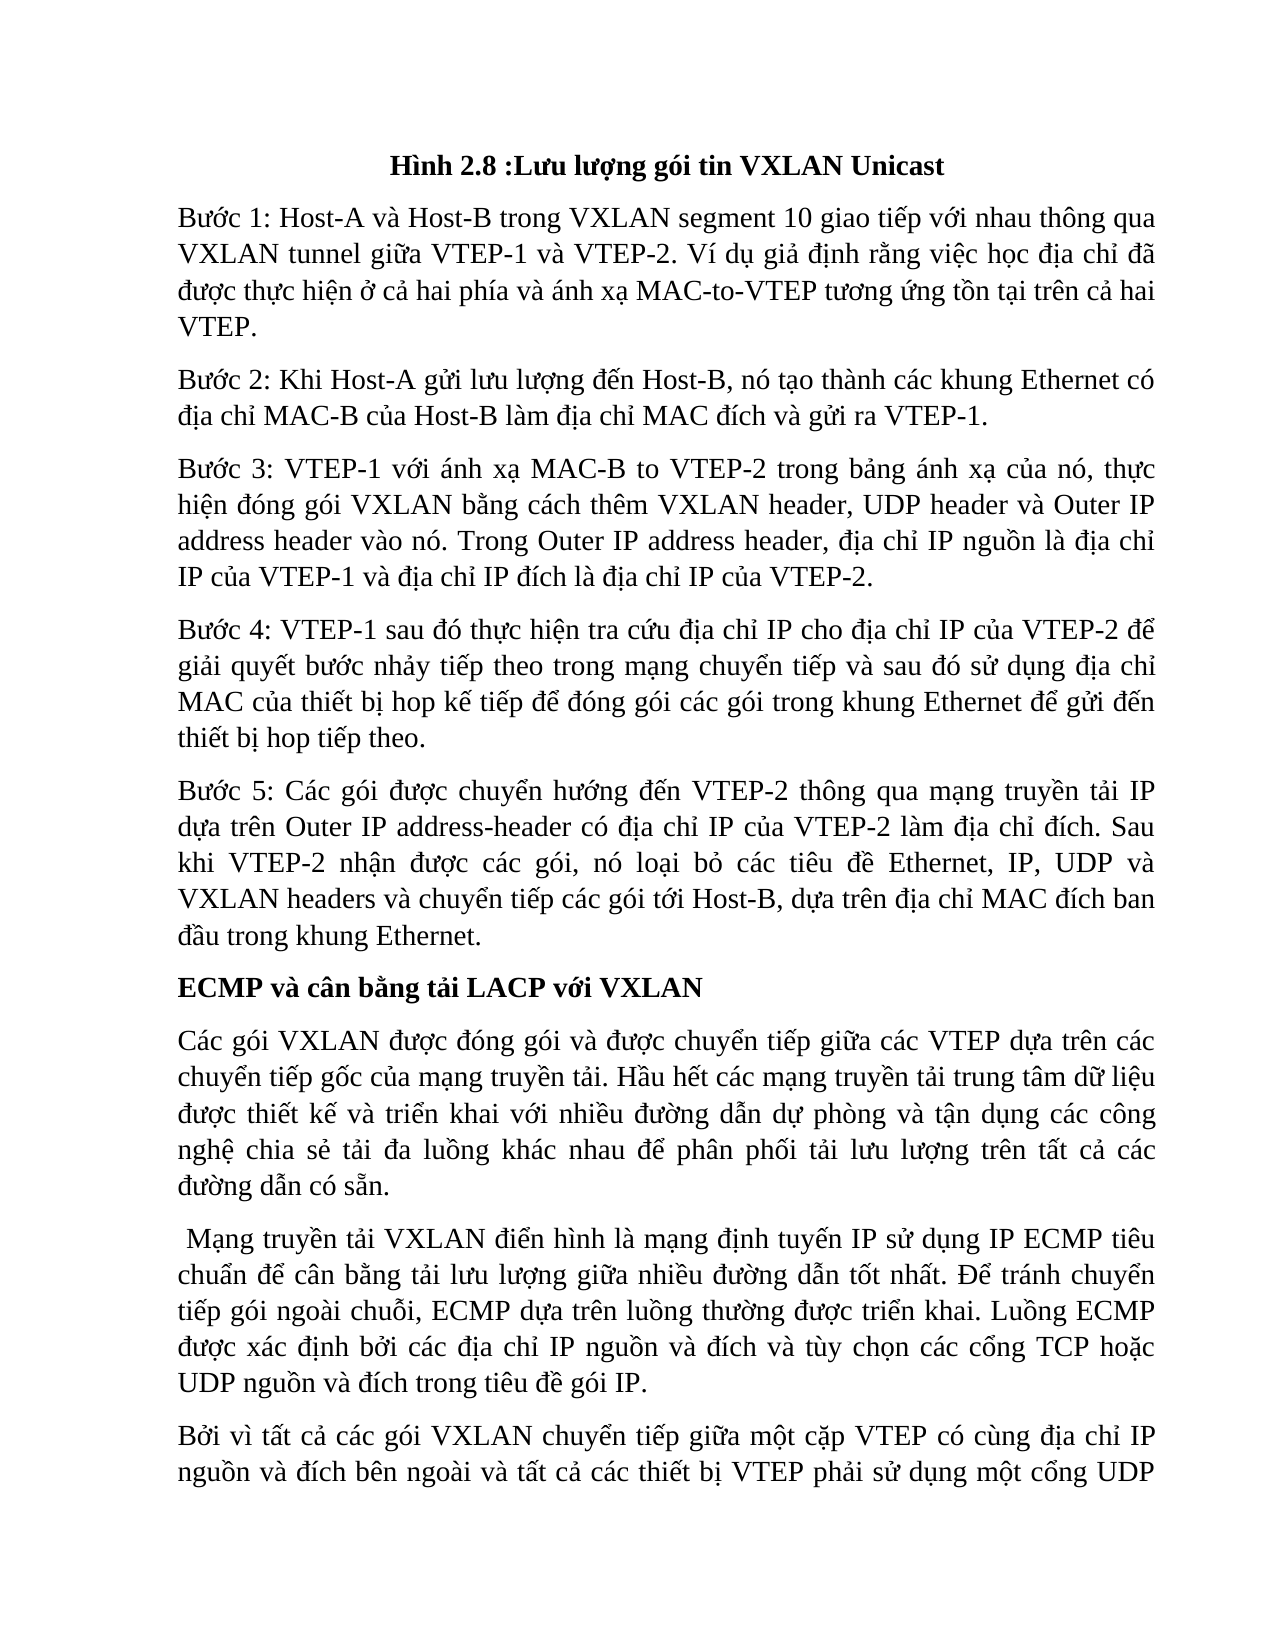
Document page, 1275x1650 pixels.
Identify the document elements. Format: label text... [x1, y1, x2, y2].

text Bước 4: VTEP-1 sau đó thực hiện tra cứu địa chỉ IP cho địa chỉ IP của VTEP-2 để giải quyết bước nhảy tiếp theo trong mạng chuyển tiếp và sau đó sử dụng địa chỉ MAC của thiết bị hop kế tiếp để đóng gói các gói trong khung Ethernet để gửi đến thiết bị hop tiếp theo. [177, 612, 1157, 754]
text ECMP và cân bằng tải LACP với VXLAN [177, 971, 1157, 1004]
text Bước 2: Khi Host-A gửi lưu lượng đến Host-B, nó tạo thành các khung Ethernet có địa chỉ MAC-B của Host-B làm địa chỉ MAC đích và gửi ra VTEP-1. [177, 362, 1157, 431]
text Bước 1: Host-A và Host-B trong VXLAN segment 10 giao tiếp với nhau thông qua VXLAN tunnel giữa VTEP-1 và VTEP-2. Ví dụ giả định rằng việc học địa chỉ đã được thực hiện ở cả hai phía và ánh xạ MAC-to-VTEP tương ứng tồn tại trên cả hai VTEP. [177, 201, 1157, 342]
text Mạng truyền tải VXLAN điển hình là mạng định tuyến IP sử dụng IP ECMP tiêu chuẩn để cân bằng tải lưu lượng giữa nhiều đường dẫn tốt nhất. Để tránh chuyển tiếp gói ngoài chuỗi, ECMP dựa trên luồng thường được triển khai. Luồng ECMP được xác định bởi các địa chỉ IP nguồn và đích và tùy chọn các cổng TCP hoặc UDP nguồn và đích trong tiêu đề gói IP. [177, 1221, 1157, 1399]
text Bước 5: Các gói được chuyển hướng đến VTEP-2 thông qua mạng truyền tải IP dựa trên Outer IP address-header có địa chỉ IP của VTEP-2 làm địa chỉ đích. Sau khi VTEP-2 nhận được các gói, nó loại bỏ các tiêu đề Ethernet, IP, UDP và VXLAN headers và chuyển tiếp các gói tới Host-B, dựa trên địa chỉ MAC đích ban đầu trong khung Ethernet. [177, 773, 1157, 951]
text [177, 1418, 1157, 1488]
text Hình 2.8 :Lưu lượng gói tin VXLAN Unicast [177, 148, 1157, 181]
text Các gói VXLAN được đóng gói và được chuyển tiếp giữa các VTEP dựa trên các chuyển tiếp gốc của mạng truyền tải. Hầu hết các mạng truyền tải trung tâm dữ liệu được thiết kế và triển khai với nhiều đường dẫn dự phòng và tận dụng các công nghệ chia sẻ tải đa luồng khác nhau để phân phối tải lưu lượng trên tất cả các đường dẫn có sẵn. [177, 1023, 1157, 1202]
text Bước 3: VTEP-1 với ánh xạ MAC-B to VTEP-2 trong bảng ánh xạ của nó, thực hiện đóng gói VXLAN bằng cách thêm VXLAN header, UDP header và Outer IP address header vào nó. Trong Outer IP address header, địa chỉ IP nguồn là địa chỉ IP của VTEP-1 và địa chỉ IP đích là địa chỉ IP của VTEP-2. [177, 451, 1157, 593]
